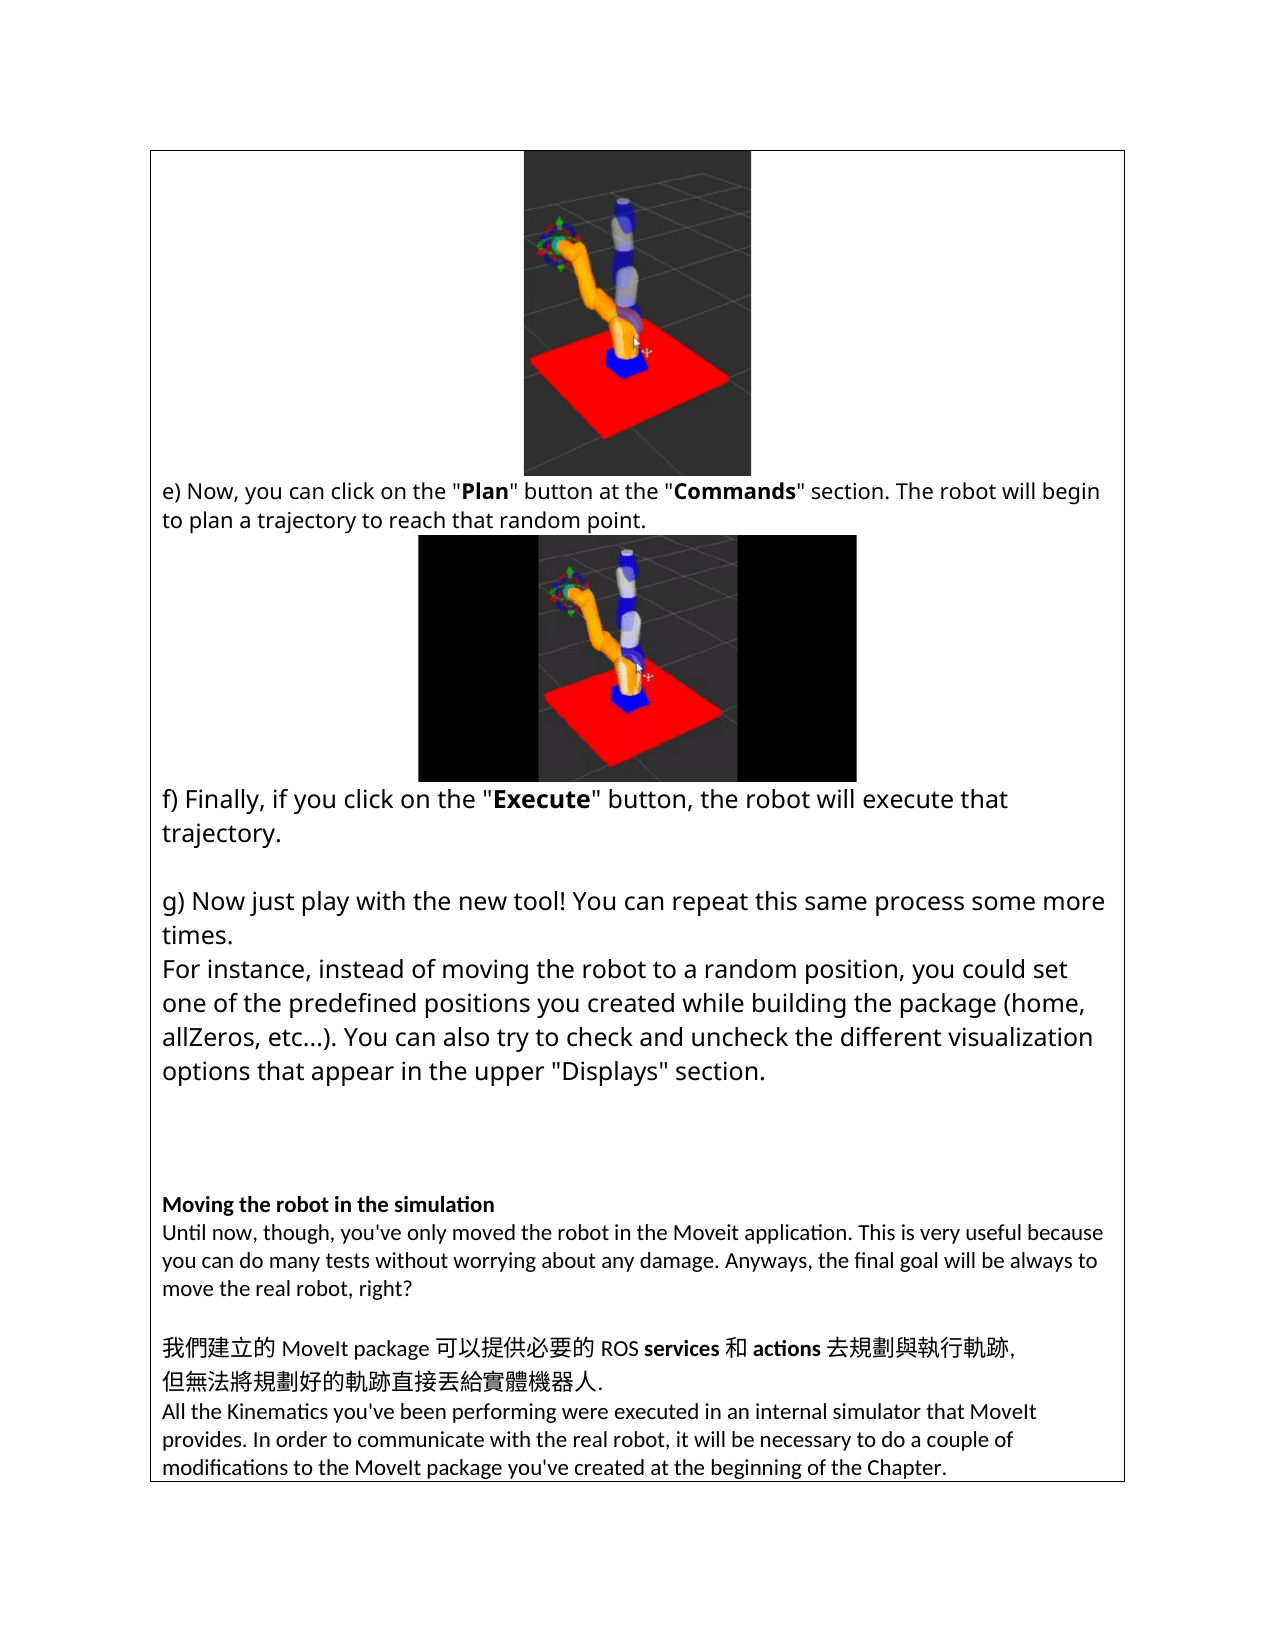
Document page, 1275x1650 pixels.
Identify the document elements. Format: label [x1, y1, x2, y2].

picture [418, 535, 857, 782]
picture [523, 151, 752, 476]
table_header [151, 151, 1124, 1481]
